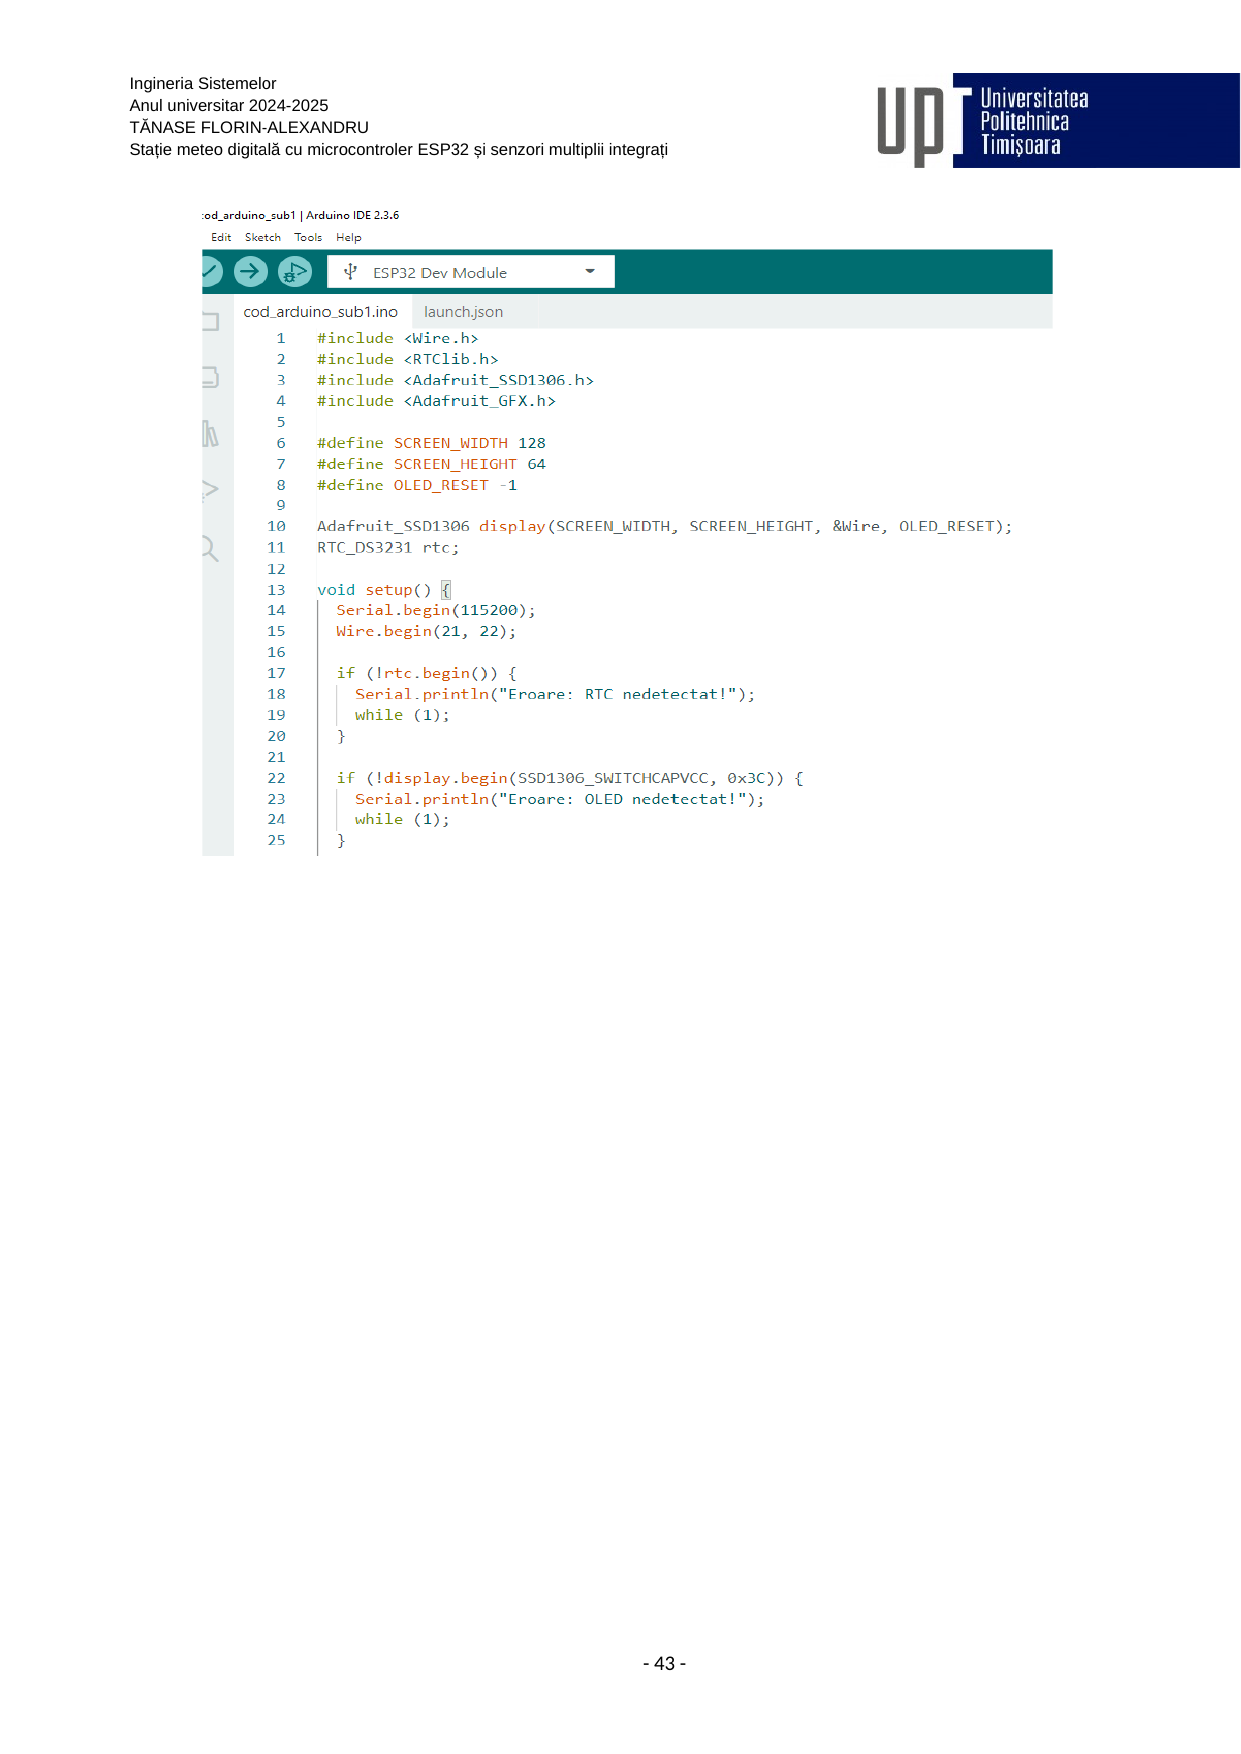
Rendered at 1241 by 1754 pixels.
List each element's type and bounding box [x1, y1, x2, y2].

picture [202, 205, 1053, 856]
picture [877, 73, 1241, 168]
